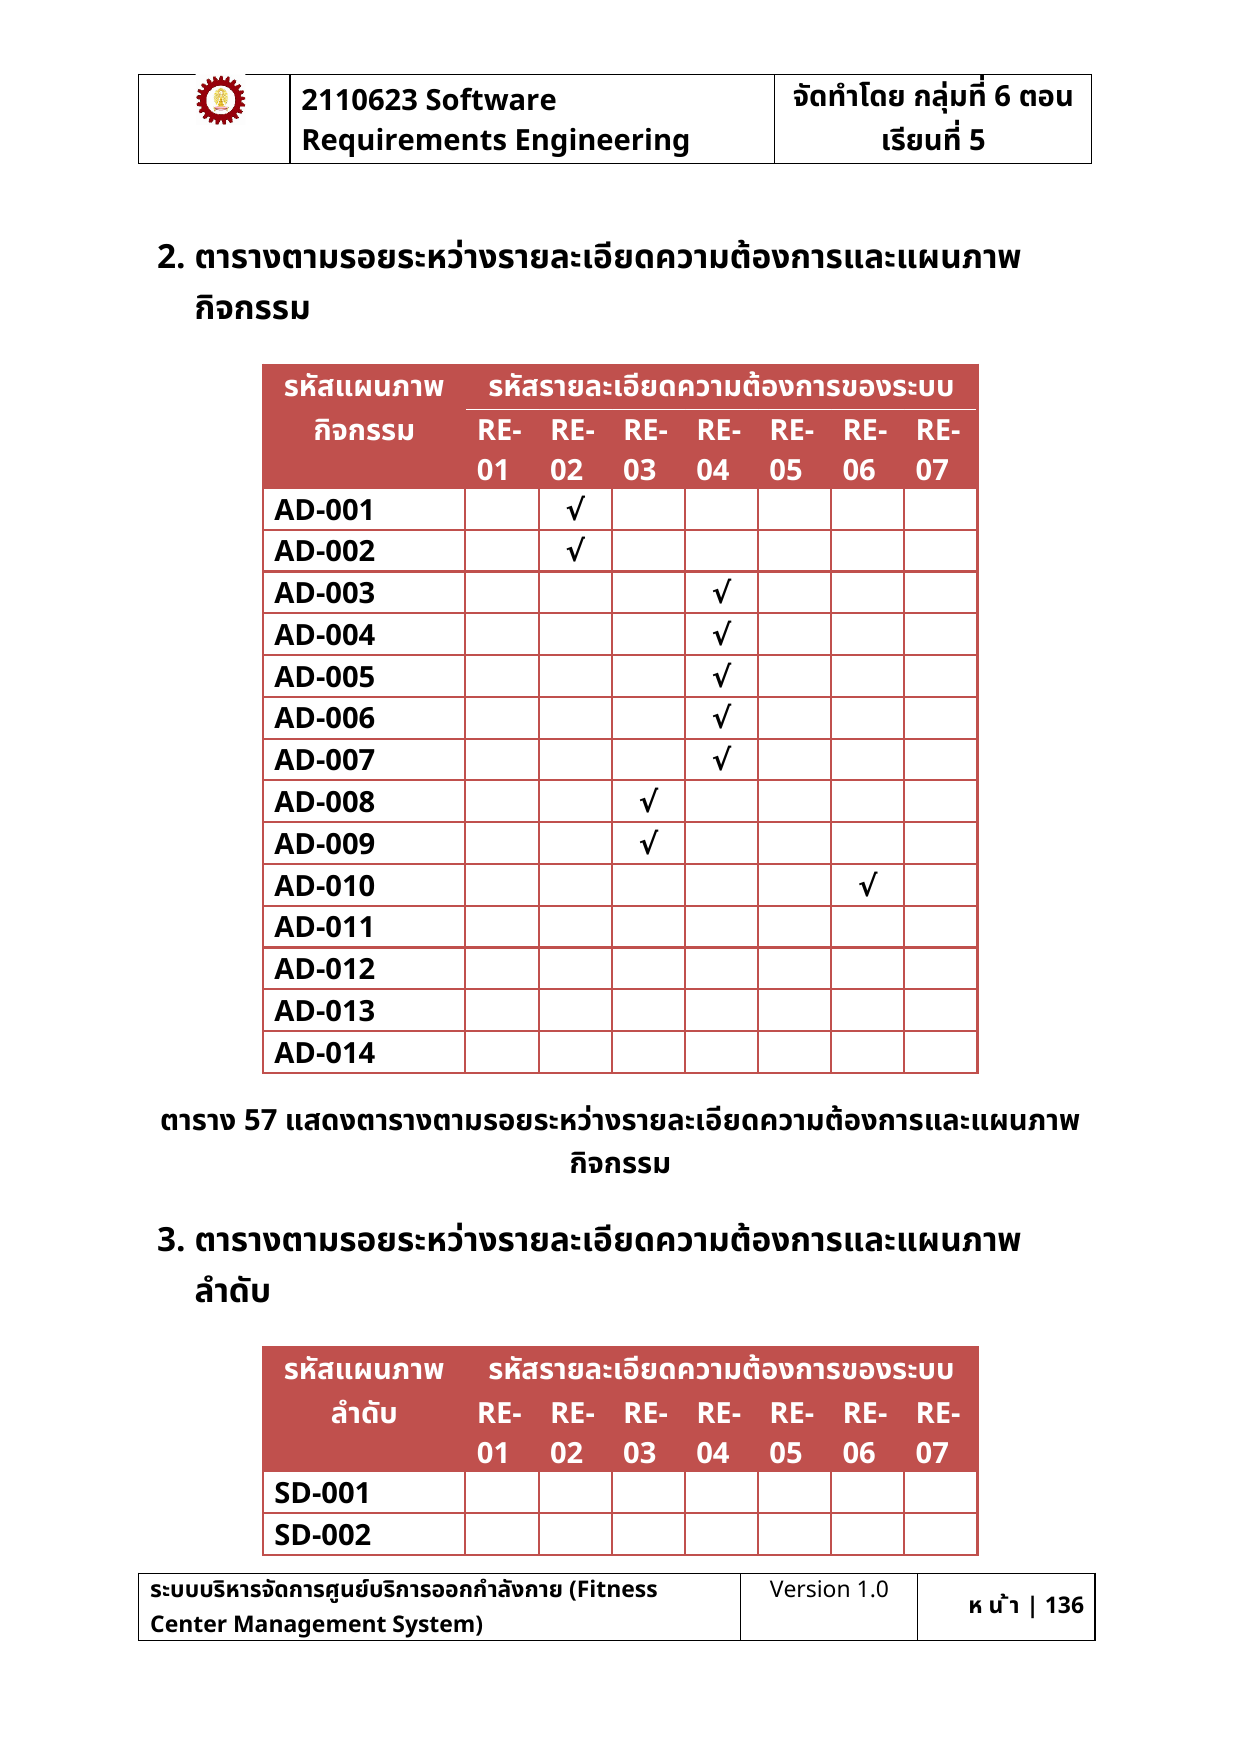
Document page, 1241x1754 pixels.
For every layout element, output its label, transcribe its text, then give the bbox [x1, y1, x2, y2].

table_cell √ [613, 823, 684, 863]
table_cell AD-004 [264, 614, 464, 654]
table_cell [466, 614, 538, 654]
table_cell [905, 1472, 976, 1512]
table_cell AD-005 [264, 656, 464, 696]
table_cell AD-013 [264, 990, 464, 1030]
table_cell [759, 990, 830, 1030]
table_cell [759, 823, 830, 863]
table_cell [759, 698, 830, 737]
subtitle ตารางตามรอยระหว่างรายละเอียดความต้องการและแผนภาพกิจกรรม [157, 233, 1090, 334]
table_cell [613, 990, 684, 1030]
table_cell RE-01 [466, 1393, 538, 1472]
table_cell [686, 949, 757, 988]
table_cell [613, 949, 684, 988]
table_cell [466, 1514, 538, 1553]
table_cell [540, 1472, 611, 1512]
table_cell [905, 949, 976, 988]
table_cell [466, 865, 538, 904]
table_cell [540, 573, 611, 612]
table_cell √ [686, 573, 757, 612]
table_cell [686, 1472, 757, 1512]
table_cell [613, 489, 684, 529]
table_cell AD-008 [264, 781, 464, 821]
table_cell AD-011 [264, 907, 464, 946]
table_cell [466, 823, 538, 863]
table_cell √ [686, 656, 757, 696]
table_cell RE-07 [905, 410, 976, 489]
table_cell √ [686, 740, 757, 779]
table_cell RE-06 [832, 410, 903, 489]
table_cell AD-002 [264, 531, 464, 570]
table_cell [466, 698, 538, 737]
table_cell [466, 907, 538, 946]
table_cell [540, 1514, 611, 1553]
table_cell [613, 1472, 684, 1512]
table_cell [759, 656, 830, 696]
table_header รหัสรายละเอียดความต้องการของระบบ [466, 366, 976, 409]
table_cell [466, 949, 538, 988]
table_cell √ [686, 614, 757, 654]
table_cell [832, 781, 903, 821]
table_cell RE-04 [686, 1393, 757, 1472]
table_cell RE-02 [540, 1393, 611, 1472]
table_cell [540, 865, 611, 904]
table_cell RE-03 [613, 410, 684, 489]
table_cell AD-014 [264, 1032, 464, 1072]
table_cell [759, 949, 830, 988]
table_cell [832, 907, 903, 946]
table_cell AD-010 [264, 865, 464, 904]
table_cell [905, 823, 976, 863]
table_cell [832, 990, 903, 1030]
table_cell [466, 573, 538, 612]
table_cell [832, 949, 903, 988]
table_cell √ [832, 865, 903, 904]
table_cell [686, 990, 757, 1030]
table_cell [759, 1472, 830, 1512]
table_cell [905, 1032, 976, 1072]
table_cell √ [540, 531, 611, 570]
table_cell [540, 907, 611, 946]
table_cell AD-006 [264, 698, 464, 737]
table_cell [759, 865, 830, 904]
table_cell [832, 1472, 903, 1512]
table_cell [613, 740, 684, 779]
table_cell [466, 740, 538, 779]
table_cell AD-012 [264, 949, 464, 988]
table_cell [686, 781, 757, 821]
table_cell [466, 1472, 538, 1512]
table_cell [832, 698, 903, 737]
table_cell [832, 823, 903, 863]
table_cell [832, 656, 903, 696]
table_cell [759, 531, 830, 570]
table_cell [613, 1514, 684, 1553]
table_cell RE-03 [613, 1393, 684, 1472]
table_cell AD-003 [264, 573, 464, 612]
table_header รหัสแผนภาพกิจกรรม [264, 366, 464, 489]
table_cell [905, 990, 976, 1030]
table_cell [759, 907, 830, 946]
table_cell [832, 573, 903, 612]
table_cell [686, 1514, 757, 1553]
table_cell [540, 781, 611, 821]
table_cell [540, 1032, 611, 1072]
table_cell [759, 781, 830, 821]
table_cell [466, 990, 538, 1030]
table_cell RE-05 [759, 1393, 830, 1472]
table_cell AD-007 [264, 740, 464, 779]
table_cell SD-002 [264, 1514, 464, 1553]
table_cell [540, 823, 611, 863]
table_cell [466, 489, 538, 529]
table_cell [905, 698, 976, 737]
table_cell [686, 865, 757, 904]
table_cell [613, 531, 684, 570]
table_cell [905, 531, 976, 570]
picture [195, 74, 246, 125]
table_cell RE-05 [759, 410, 830, 489]
table_cell AD-009 [264, 823, 464, 863]
table_cell RE-04 [686, 410, 757, 489]
table_cell [832, 531, 903, 570]
table_cell SD-001 [264, 1472, 464, 1512]
table_cell [759, 1032, 830, 1072]
table_cell √ [686, 698, 757, 737]
table_cell [613, 614, 684, 654]
table_cell RE-07 [905, 1393, 976, 1472]
table_cell [832, 1514, 903, 1553]
table_header รหัสรายละเอียดความต้องการของระบบ [466, 1349, 976, 1393]
table_cell [613, 907, 684, 946]
table_cell AD-001 [264, 489, 464, 529]
table_cell [832, 740, 903, 779]
table_cell [905, 573, 976, 612]
table_cell RE-02 [540, 410, 611, 489]
table_cell [832, 1032, 903, 1072]
table_cell [686, 531, 757, 570]
table_cell [466, 531, 538, 570]
table_cell [466, 781, 538, 821]
table_cell [540, 990, 611, 1030]
table_cell [759, 1514, 830, 1553]
table_cell [759, 614, 830, 654]
table_cell [905, 907, 976, 946]
table_cell [540, 740, 611, 779]
table_cell RE-01 [466, 410, 538, 489]
table_cell [613, 656, 684, 696]
table_cell [832, 614, 903, 654]
table_cell RE-06 [832, 1393, 903, 1472]
table_cell [540, 698, 611, 737]
table_cell [832, 489, 903, 529]
table_header รหัสแผนภาพลำดับ [264, 1349, 464, 1472]
table_cell [613, 698, 684, 737]
table_cell [686, 1032, 757, 1072]
table_cell [905, 781, 976, 821]
table_cell [540, 656, 611, 696]
table_cell [686, 823, 757, 863]
table_cell [905, 865, 976, 904]
table_cell [613, 573, 684, 612]
subtitle ตารางตามรอยระหว่างรายละเอียดความต้องการและแผนภาพลำดับ [157, 1216, 1090, 1317]
table_cell [613, 865, 684, 904]
table_cell [466, 1032, 538, 1072]
table_cell [540, 949, 611, 988]
table_cell [905, 656, 976, 696]
table_cell [466, 656, 538, 696]
table_cell [613, 1032, 684, 1072]
table_cell [759, 573, 830, 612]
table_cell √ [540, 489, 611, 529]
table_cell [759, 489, 830, 529]
table_cell [905, 614, 976, 654]
table_cell [905, 1514, 976, 1553]
table_cell [686, 489, 757, 529]
table_cell [905, 740, 976, 779]
table_cell [540, 614, 611, 654]
table_cell √ [613, 781, 684, 821]
table_cell [905, 489, 976, 529]
table_cell [759, 740, 830, 779]
table_cell [686, 907, 757, 946]
